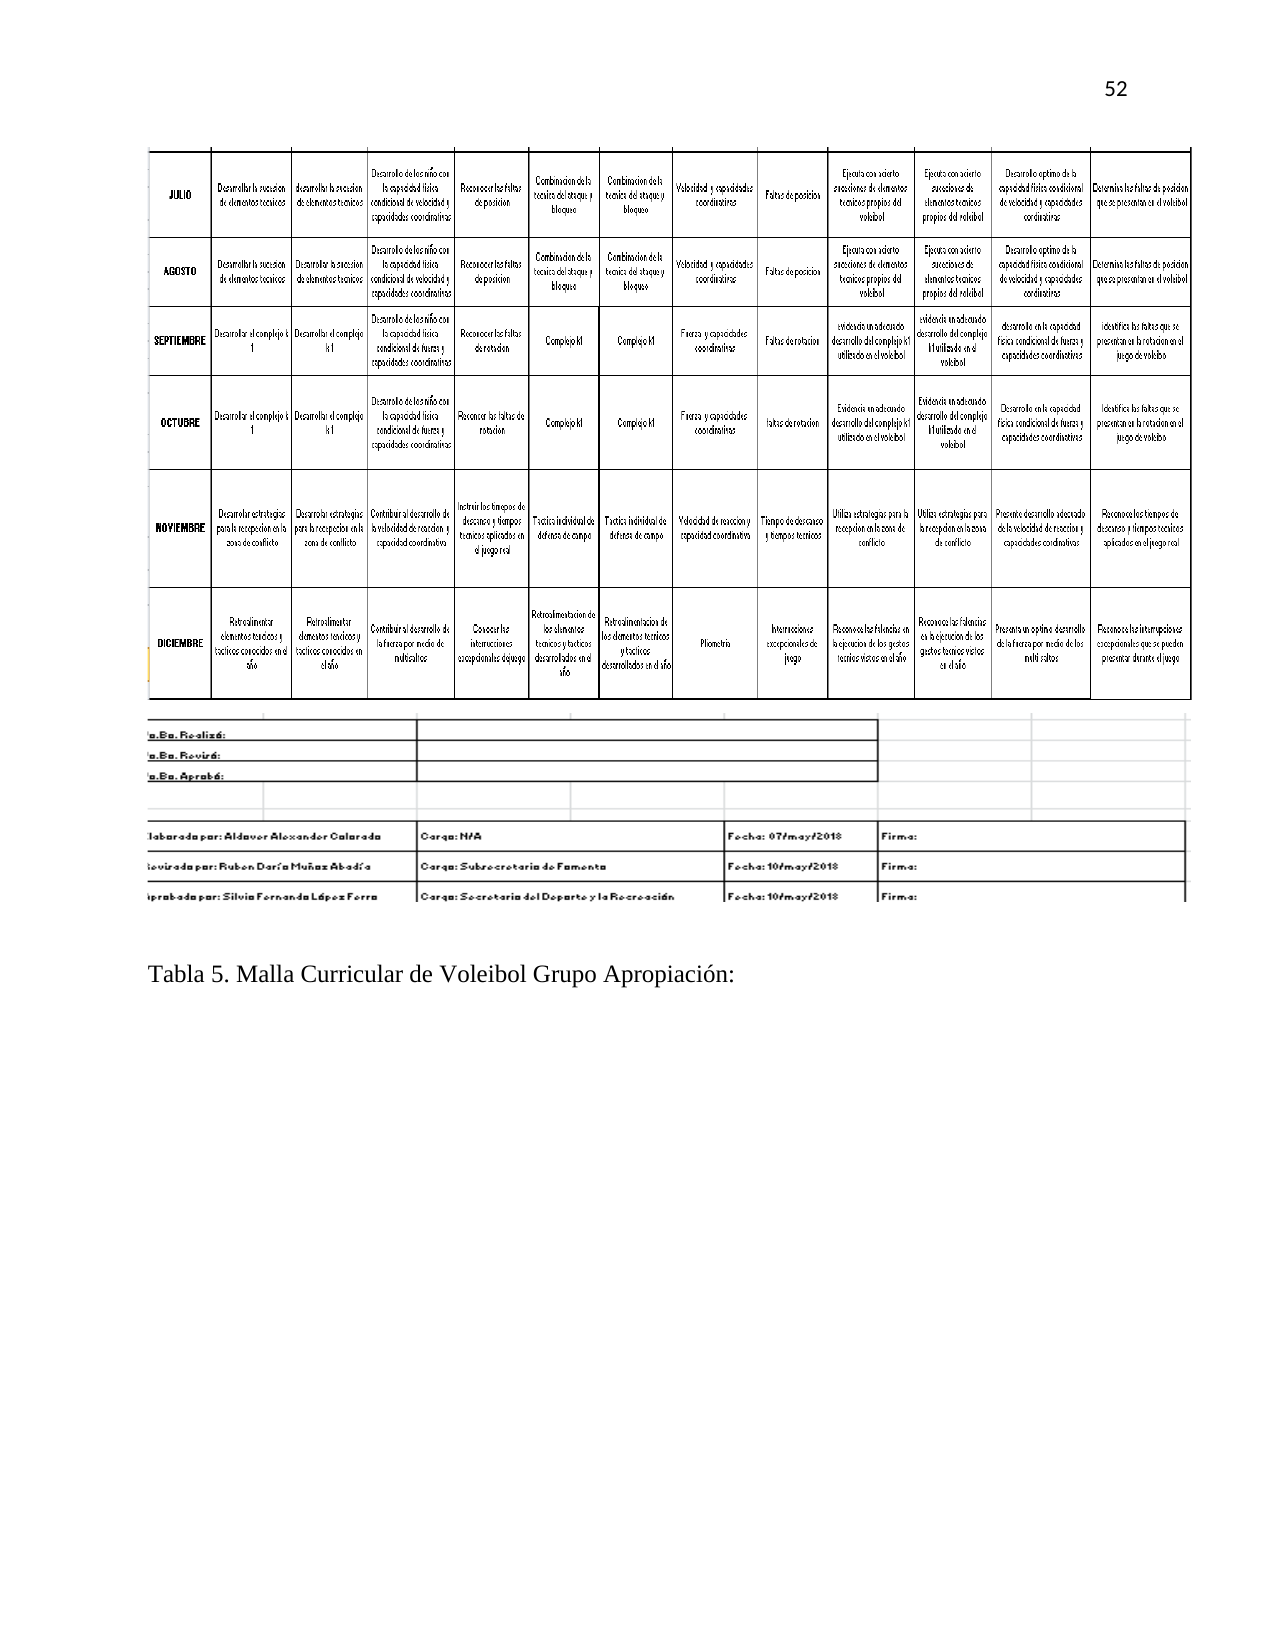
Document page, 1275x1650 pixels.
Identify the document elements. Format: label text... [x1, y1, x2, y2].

picture [147, 713, 1191, 902]
text Tabla 5. Malla Curricular de Voleibol Grupo Apropiación: [148, 959, 1181, 987]
picture [147, 147, 1192, 700]
